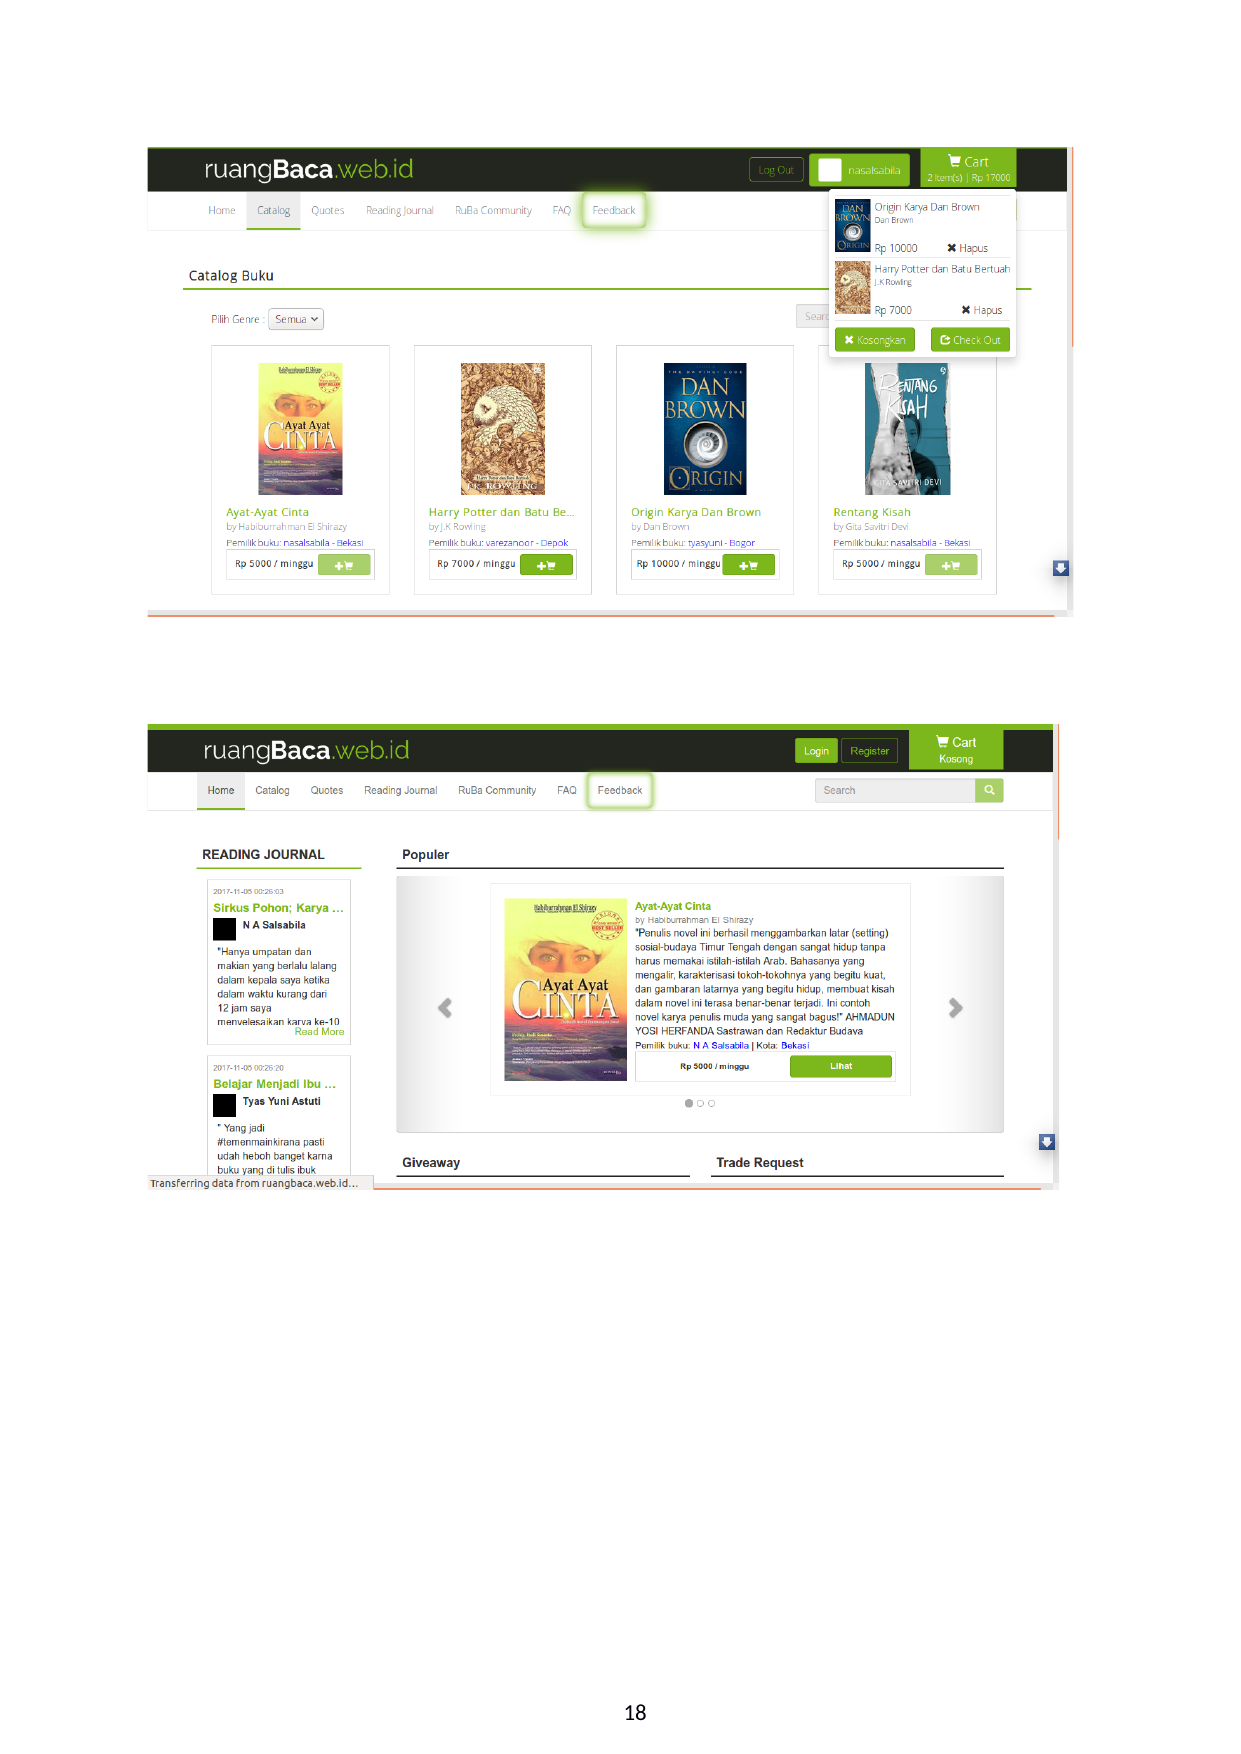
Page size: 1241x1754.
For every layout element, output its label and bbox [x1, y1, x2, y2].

picture [147, 724, 1060, 1190]
picture [147, 147, 1074, 617]
